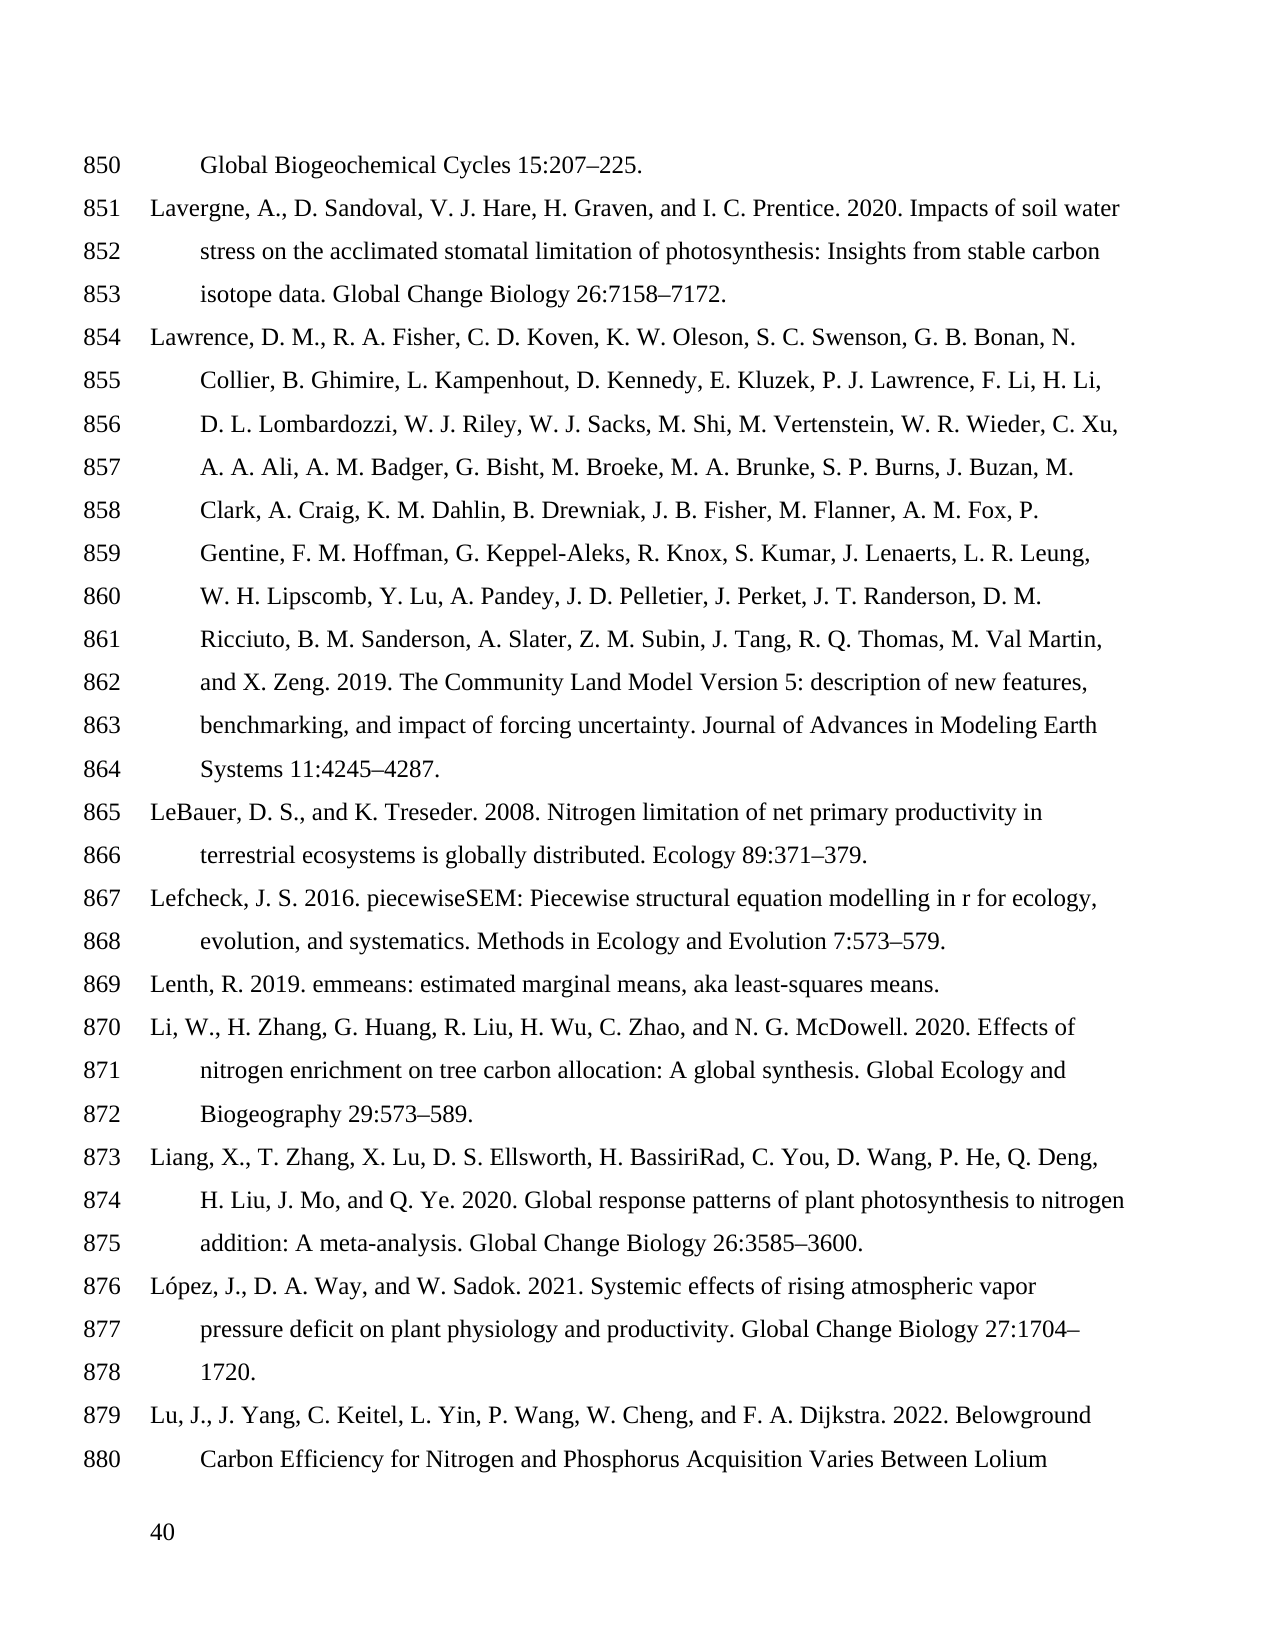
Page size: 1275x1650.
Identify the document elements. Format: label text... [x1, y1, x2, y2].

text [150, 1401, 1125, 1472]
text Lawrence, D. M., R. A. Fisher, C. D. Koven, K. W. Oleson, S. C. Swenson, G. B. Bonan, N. Collier, B. Ghimire, L. Kampenhout, D. Kennedy, E. Kluzek, P. J. Lawrence, F. Li, H. Li, D. L. Lombardozzi, W. J. Riley, W. J. Sacks, M. Shi, M. Vertenstein, W. R. Wieder, C. Xu, A. A. Ali, A. M. Badger, G. Bisht, M. Broeke, M. A. Brunke, S. P. Burns, J. Buzan, M. Clark, A. Craig, K. M. Dahlin, B. Drewniak, J. B. Fisher, M. Flanner, A. M. Fox, P. Gentine, F. M. Hoffman, G. Keppel‐Aleks, R. Knox, S. Kumar, J. Lenaerts, L. R. Leung, W. H. Lipscomb, Y. Lu, A. Pandey, J. D. Pelletier, J. Perket, J. T. Randerson, D. M. Ricciuto, B. M. Sanderson, A. Slater, Z. M. Subin, J. Tang, R. Q. Thomas, M. Val Martin, and X. Zeng. 2019. The Community Land Model Version 5: description of new features, benchmarking, and impact of forcing uncertainty. Journal of Advances in Modeling Earth Systems 11:4245–4287. [150, 322, 1125, 782]
text Lefcheck, J. S. 2016. piecewiseSEM: Piecewise structural equation modelling in r for ecology, evolution, and systematics. Methods in Ecology and Evolution 7:573–579. [150, 883, 1125, 955]
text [150, 150, 1125, 179]
text Li, W., H. Zhang, G. Huang, R. Liu, H. Wu, C. Zhao, and N. G. McDowell. 2020. Effects of nitrogen enrichment on tree carbon allocation: A global synthesis. Global Ecology and Biogeography 29:573–589. [150, 1012, 1125, 1127]
text López, J., D. A. Way, and W. Sadok. 2021. Systemic effects of rising atmospheric vapor pressure deficit on plant physiology and productivity. Global Change Biology 27:1704–1720. [150, 1271, 1125, 1386]
text Liang, X., T. Zhang, X. Lu, D. S. Ellsworth, H. BassiriRad, C. You, D. Wang, P. He, Q. Deng, H. Liu, J. Mo, and Q. Ye. 2020. Global response patterns of plant photosynthesis to nitrogen addition: A meta‐analysis. Global Change Biology 26:3585–3600. [150, 1142, 1125, 1257]
text Lenth, R. 2019. emmeans: estimated marginal means, aka least-squares means. [150, 969, 1125, 998]
text LeBauer, D. S., and K. Treseder. 2008. Nitrogen limitation of net primary productivity in terrestrial ecosystems is globally distributed. Ecology 89:371–379. [150, 797, 1125, 869]
text Lavergne, A., D. Sandoval, V. J. Hare, H. Graven, and I. C. Prentice. 2020. Impacts of soil water stress on the acclimated stomatal limitation of photosynthesis: Insights from stable carbon isotope data. Global Change Biology 26:7158–7172. [150, 193, 1125, 308]
